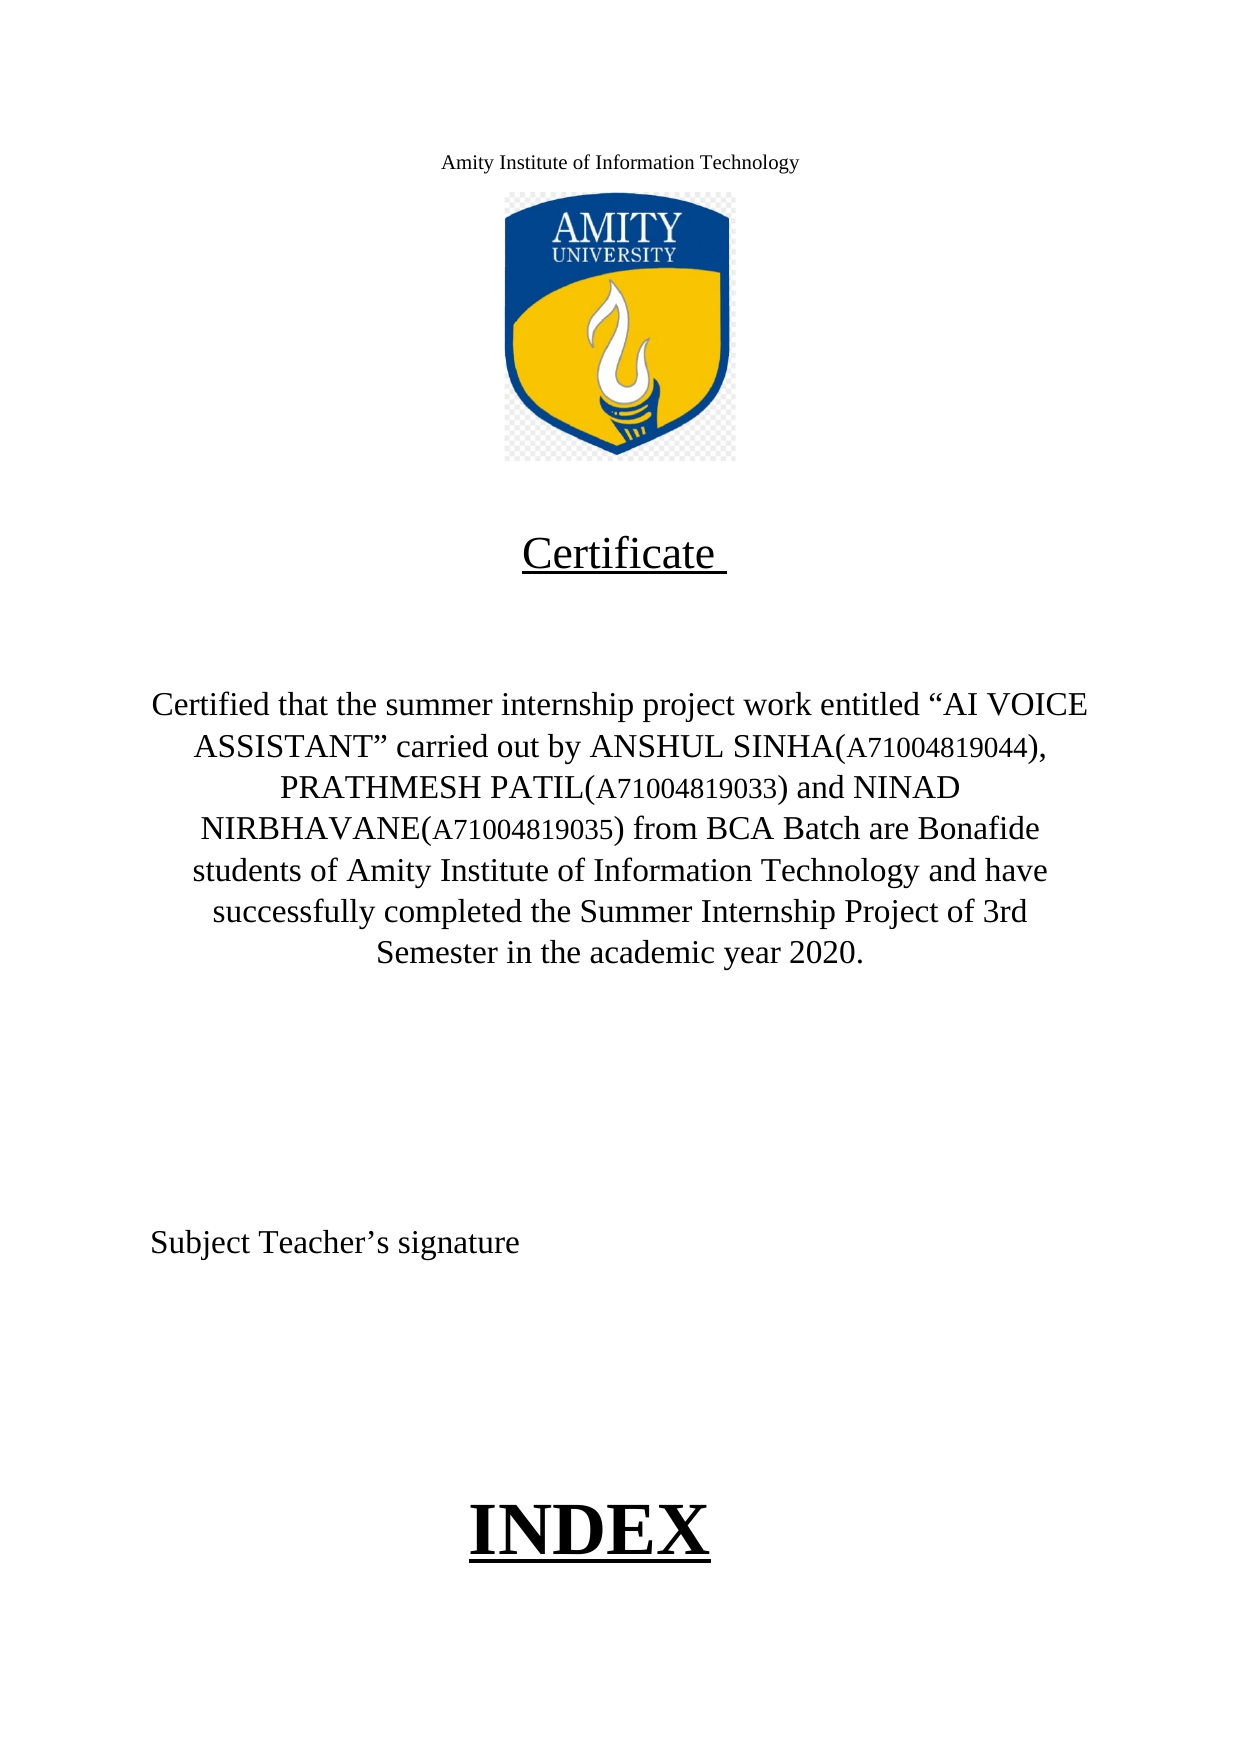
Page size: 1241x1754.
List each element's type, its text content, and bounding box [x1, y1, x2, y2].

text INDEX [150, 1484, 1090, 1571]
text Certificate [150, 526, 1090, 578]
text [150, 150, 1090, 174]
picture [504, 192, 736, 461]
text Subject Teacher’s signature [150, 1223, 1090, 1261]
text Certified that the summer internship project work entitled “AI VOICE ASSISTANT” carried out by ANSHUL SINHA(A71004819044), PRATHMESH PATIL(A71004819033) and NINAD NIRBHAVANE(A71004819035) from BCA Batch are Bonafide students of Amity Institute of Information Technology and have successfully completed the Summer Internship Project of 3rd Semester in the academic year 2020. [150, 684, 1090, 971]
